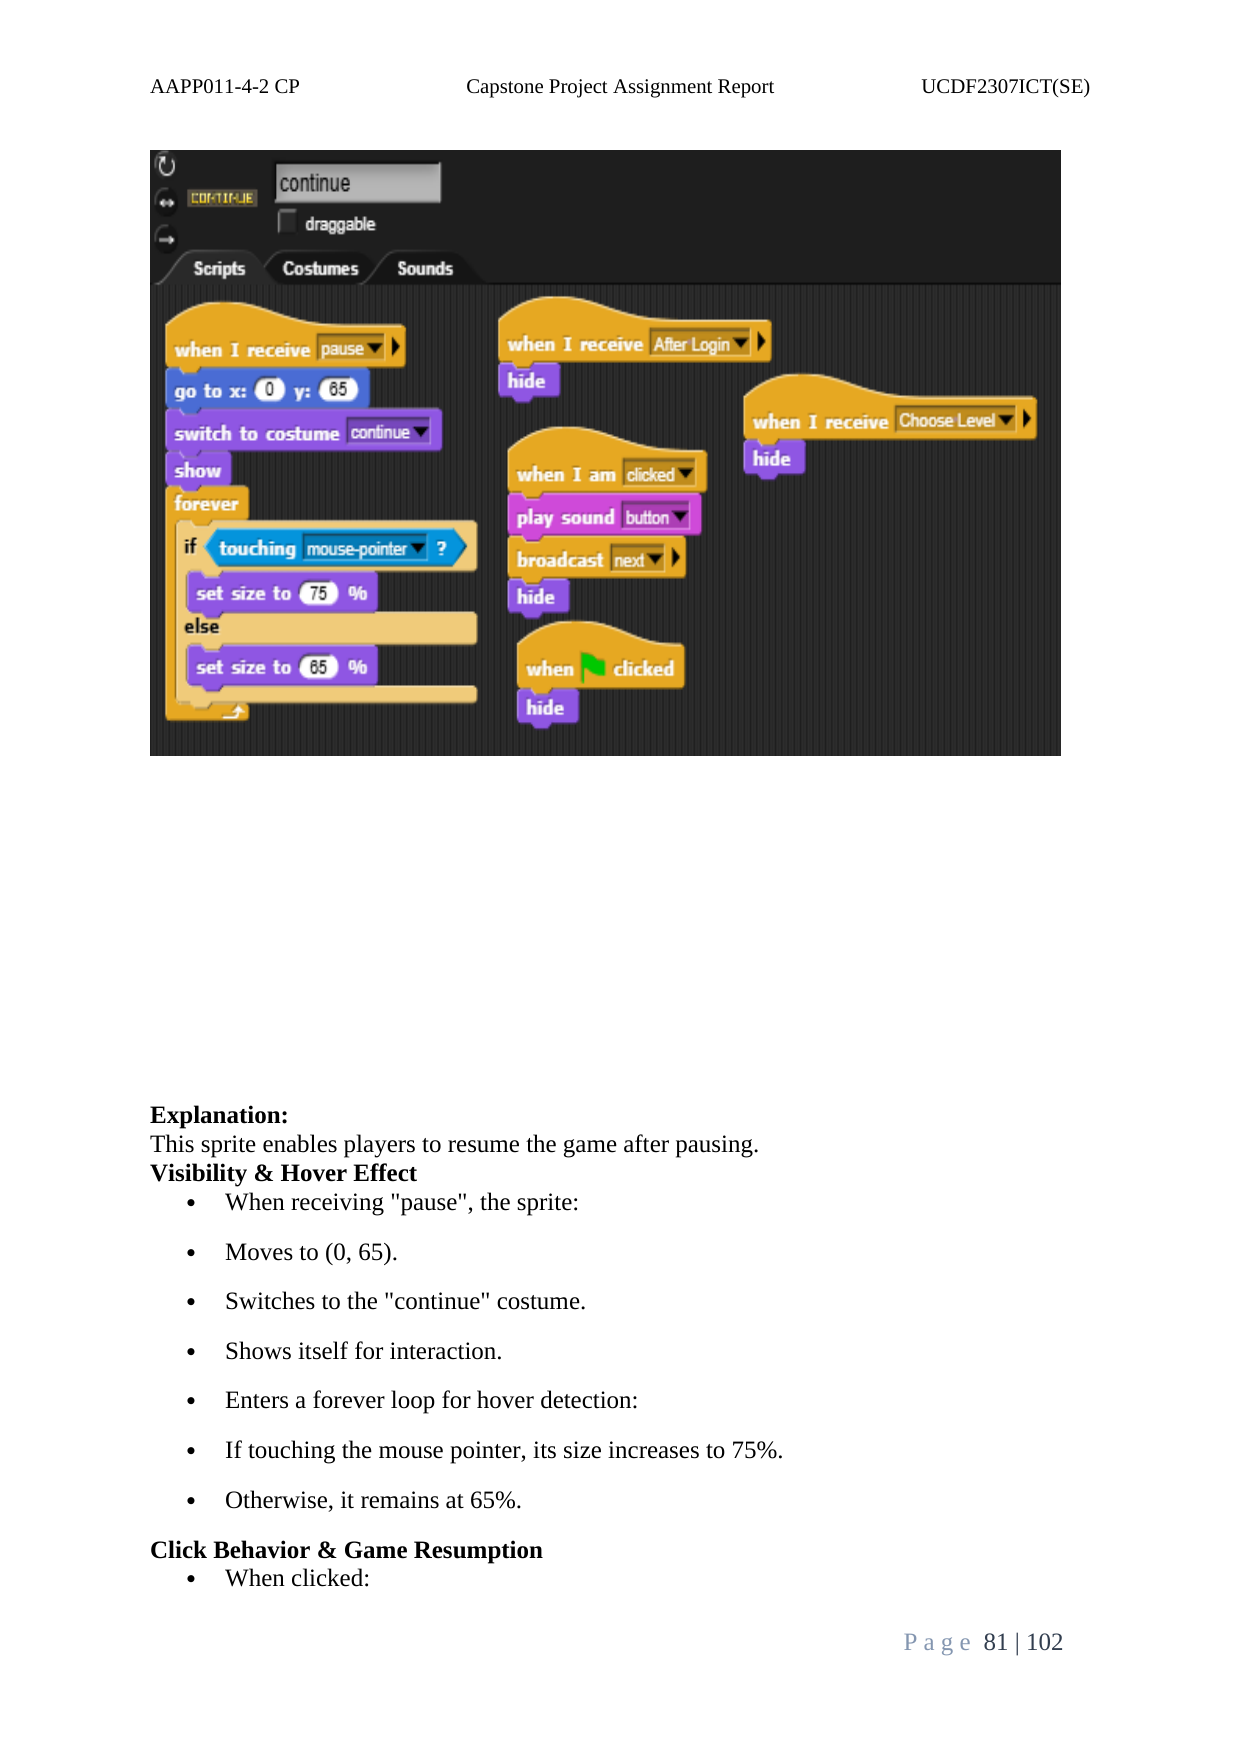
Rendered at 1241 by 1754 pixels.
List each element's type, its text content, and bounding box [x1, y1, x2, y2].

list Otherwise, it remains at 65%. [187, 1485, 1090, 1514]
list Shows itself for interaction. [187, 1336, 1090, 1365]
list If touching the mouse pointer, its size increases to 75%. [187, 1435, 1090, 1464]
list When clicked: [187, 1563, 1090, 1592]
list When receiving "pause", the sprite: [187, 1187, 1090, 1216]
list Switches to the "continue" costume. [187, 1286, 1090, 1315]
list Moves to (0, 65). [187, 1237, 1090, 1265]
picture [150, 150, 1061, 756]
text This sprite enables players to resume the game after pausing. [150, 1129, 1090, 1158]
list Enters a forever loop for hover detection: [187, 1386, 1090, 1414]
text Visibility & Hover Effect [150, 1158, 1090, 1187]
text Click Behavior & Game Resumption [150, 1535, 1090, 1563]
text Explanation: [150, 1101, 1090, 1129]
